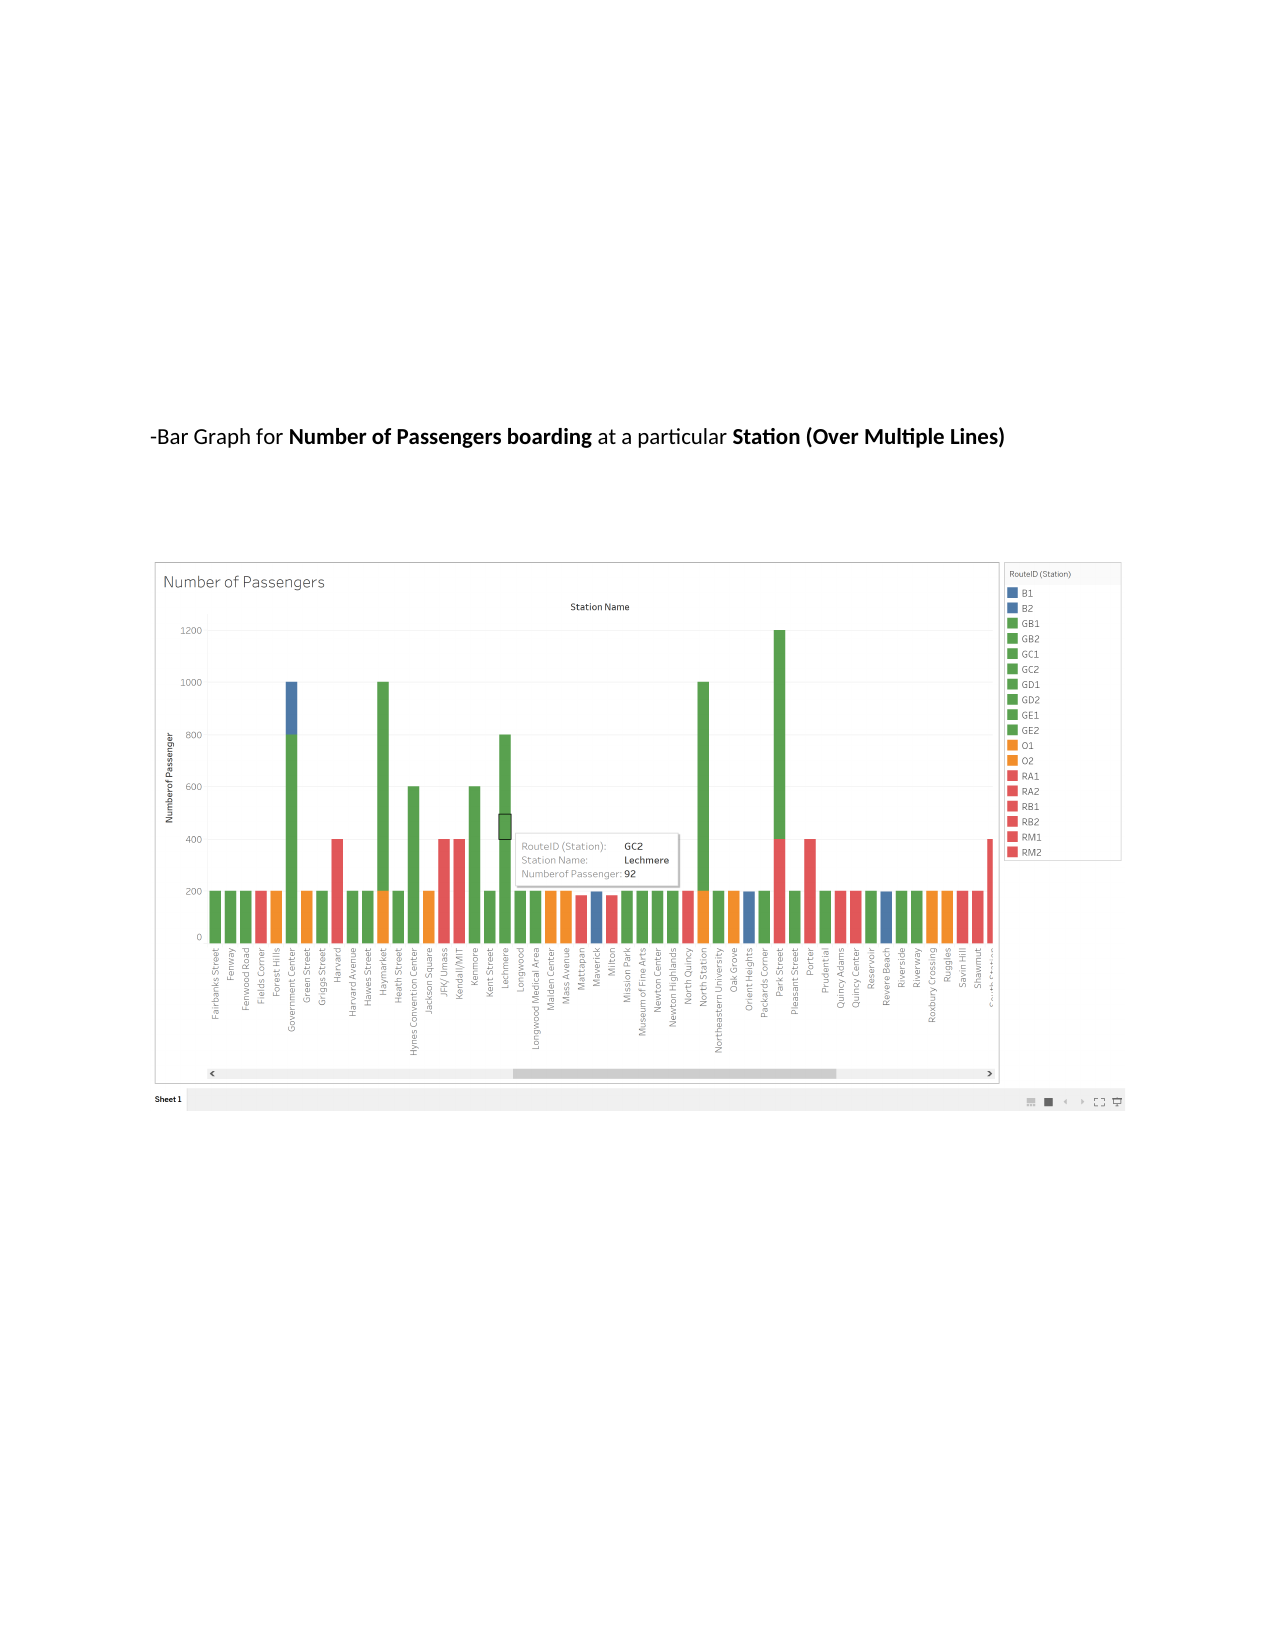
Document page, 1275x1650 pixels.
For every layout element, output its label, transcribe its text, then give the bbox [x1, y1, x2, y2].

text -Bar Graph for Number of Passengers boarding at a particular Station (Over Multiple Lines) [150, 422, 1125, 450]
picture [150, 562, 1125, 1111]
